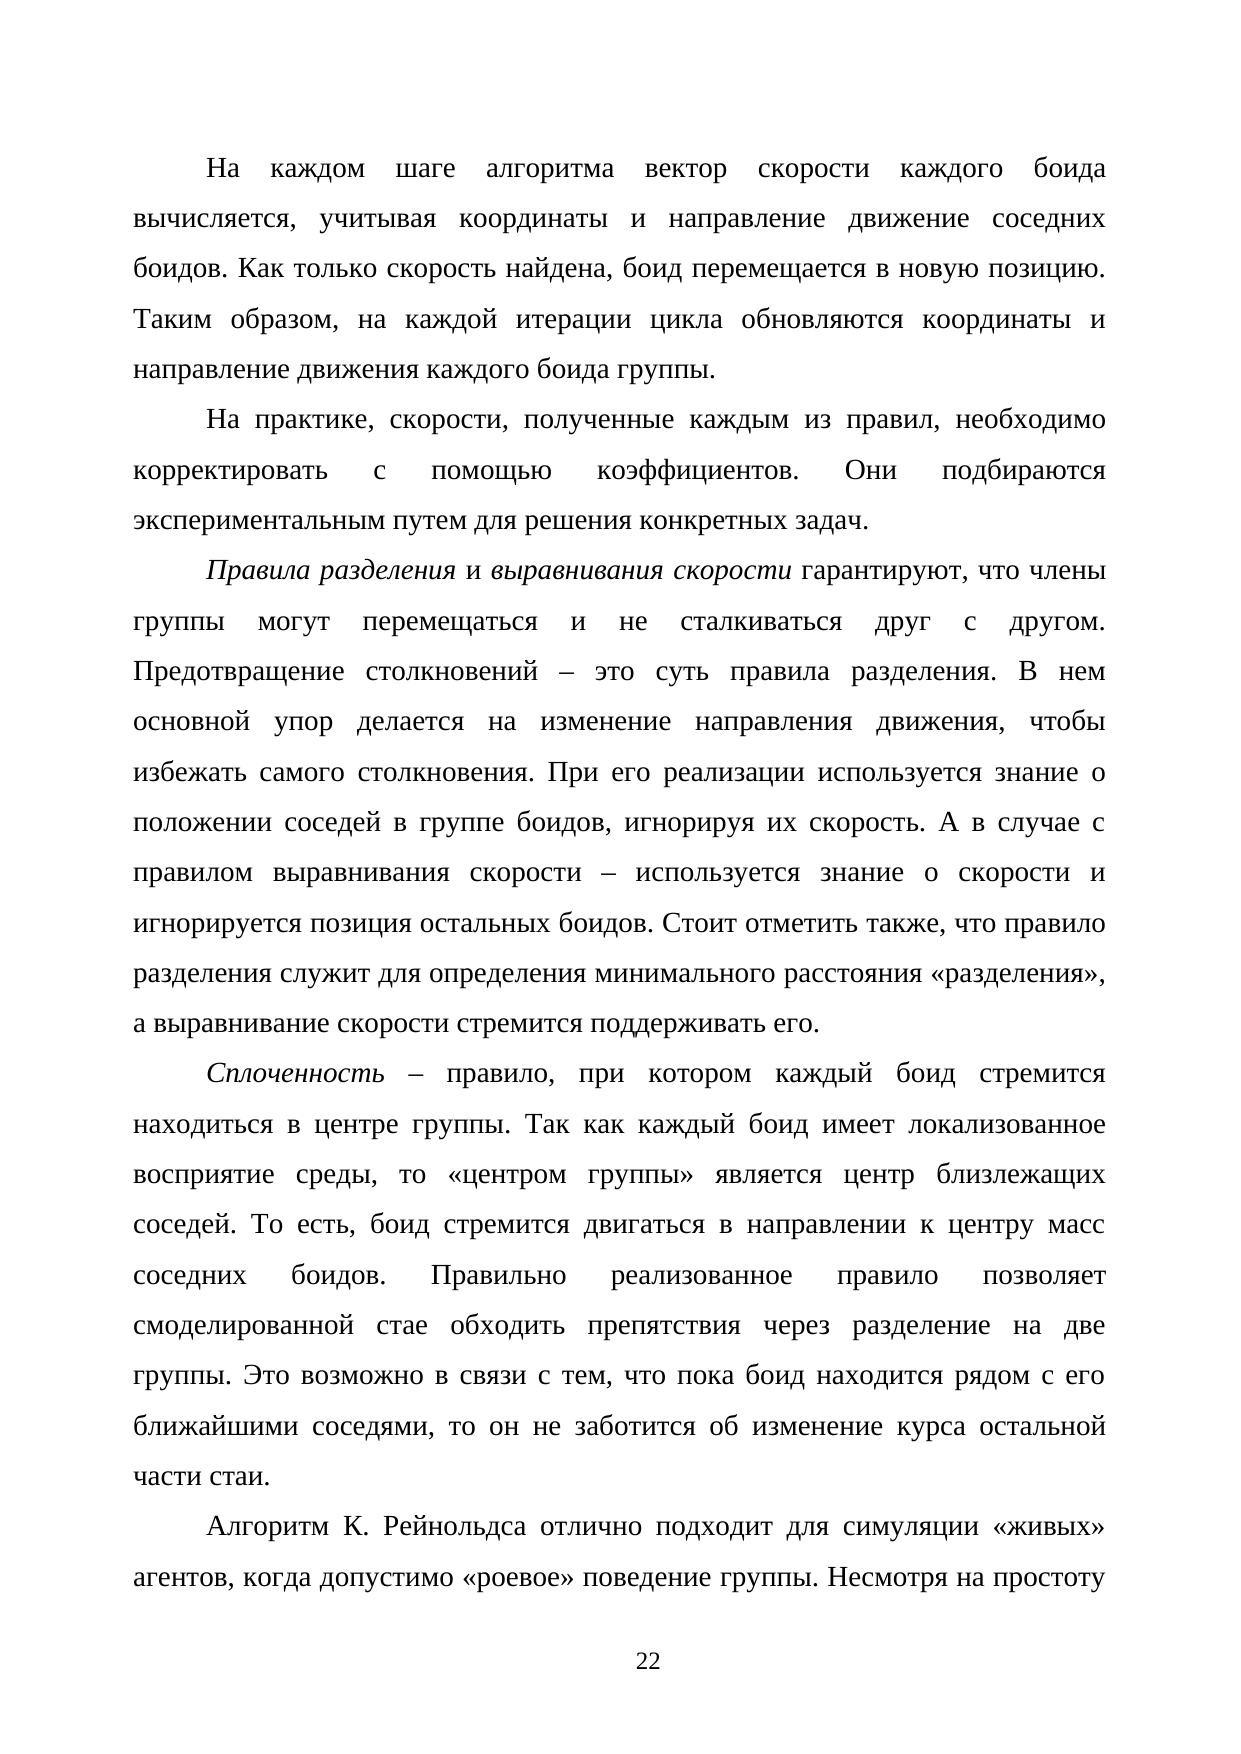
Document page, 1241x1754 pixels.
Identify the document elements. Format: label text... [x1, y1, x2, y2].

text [133, 1508, 1107, 1592]
text На практике, скорости, полученные каждым из правил, необходимо корректировать с помощью коэффициентов. Они подбираются экспериментальным путем для решения конкретных задач. [133, 402, 1107, 536]
text Сплоченность – правило, при котором каждый боид стремится находиться в центре группы. Так как каждый боид имеет локализованное восприятие среды, то «центром группы» является центр близлежащих соседей. То есть, боид стремится двигаться в направлении к центру масс соседних боидов. Правильно реализованное правило позволяет смоделированной стае обходить препятствия через разделение на две группы. Это возможно в связи с тем, что пока боид находится рядом с его ближайшими соседями, то он не заботится об изменение курса остальной части стаи. [133, 1056, 1107, 1492]
text На каждом шаге алгоритма вектор скорости каждого боида вычисляется, учитывая координаты и направление движение соседних боидов. Как только скорость найдена, боид перемещается в новую позицию. Таким образом, на каждой итерации цикла обновляются координаты и направление движения каждого боида группы. [133, 150, 1107, 385]
text Правила разделения и выравнивания скорости гарантируют, что члены группы могут перемещаться и не сталкиваться друг с другом. Предотвращение столкновений – это суть правила разделения. В нем основной упор делается на изменение направления движения, чтобы избежать самого столкновения. При его реализации используется знание о положении соседей в группе боидов, игнорируя их скорость. А в случае с правилом выравнивания скорости – используется знание о скорости и игнорируется позиция остальных боидов. Стоит отметить также, что правило разделения служит для определения минимального расстояния «разделения», а выравнивание скорости стремится поддерживать его. [133, 552, 1107, 1039]
